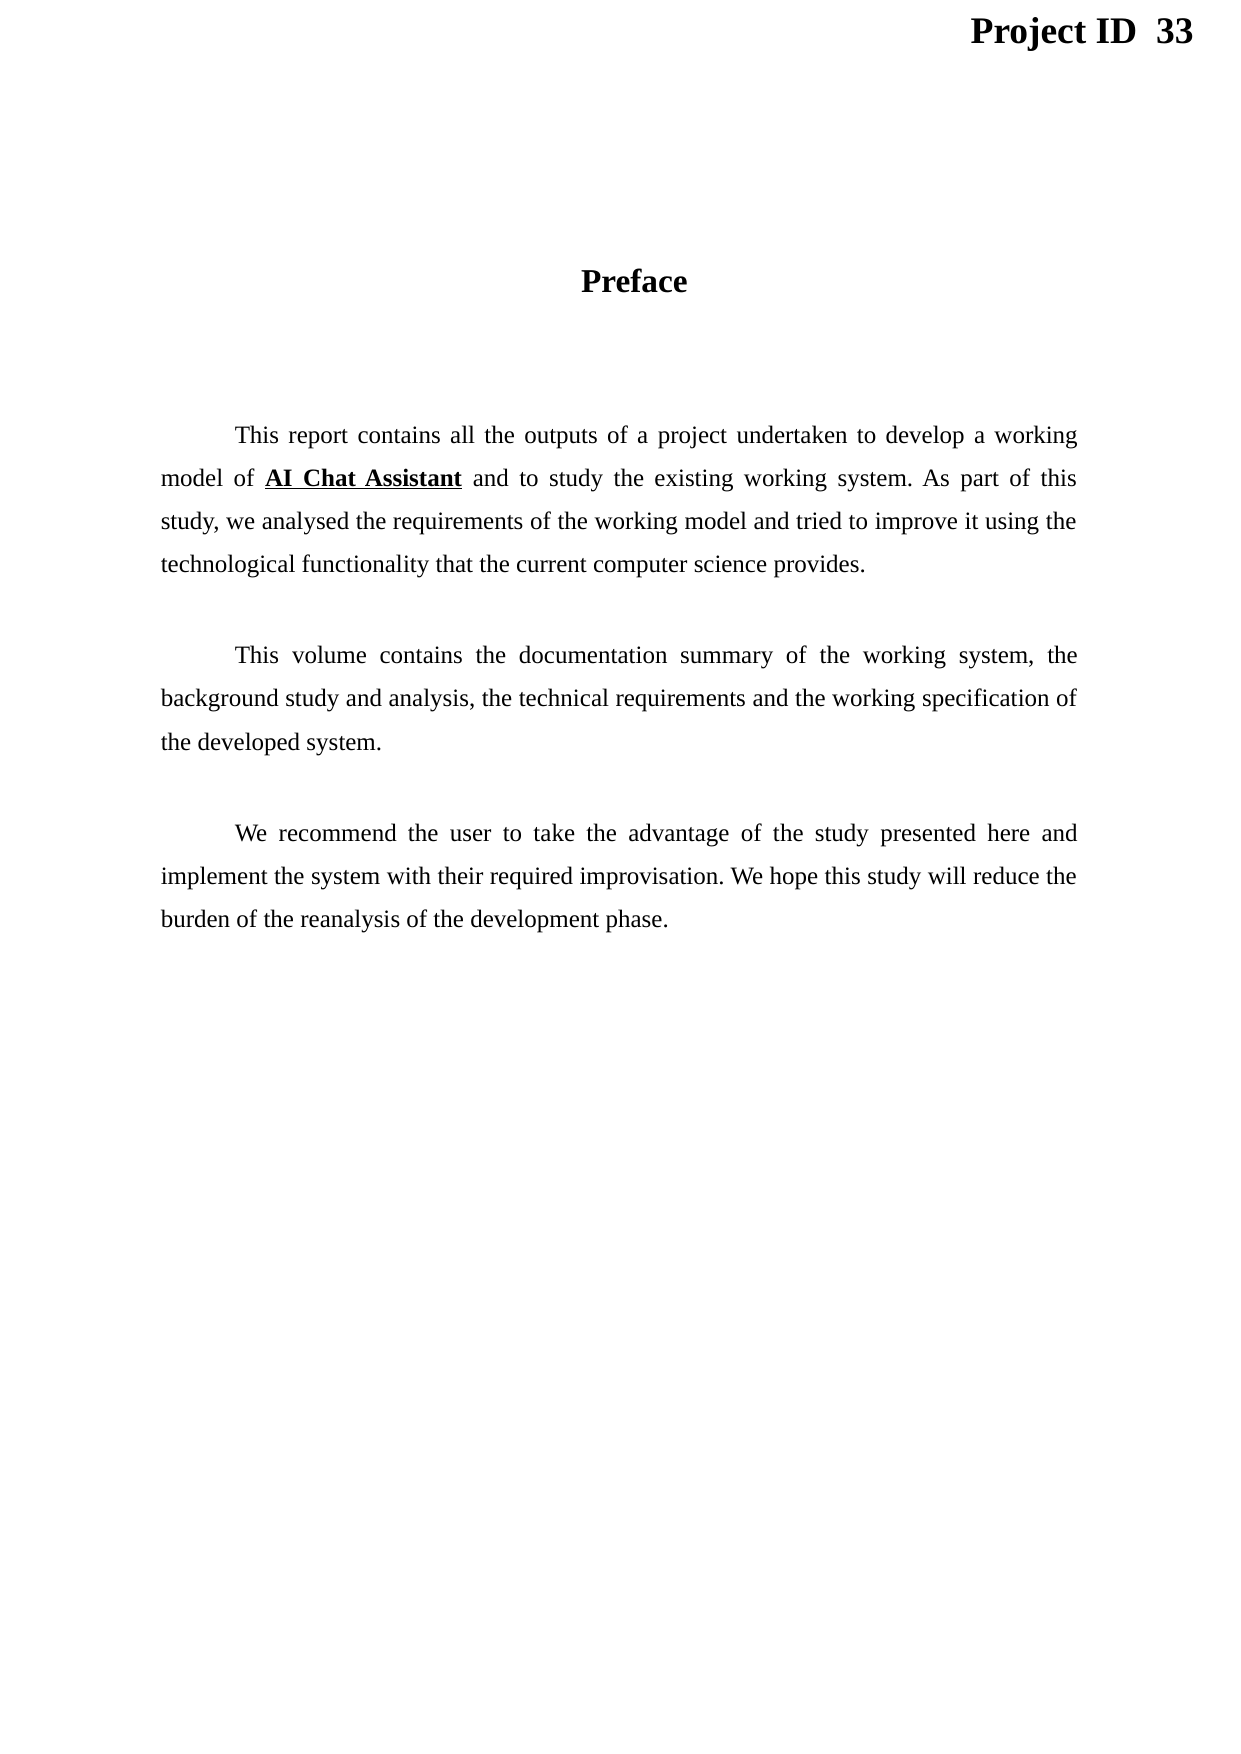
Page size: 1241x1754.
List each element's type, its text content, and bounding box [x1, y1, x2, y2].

text This report contains all the outputs of a project undertaken to develop a working model of AI Chat Assistant and to study the existing working system. As part of this study, we analysed the requirements of the working model and tried to improve it using the technological functionality that the current computer science provides. [161, 420, 1078, 578]
text This volume contains the documentation summary of the working system, the background study and analysis, the technical requirements and the working specification of the developed system. [161, 640, 1078, 755]
text We recommend the user to take the advantage of the study presented here and implement the system with their required improvisation. We hope this study will reduce the burden of the reanalysis of the development phase. [161, 818, 1078, 933]
subtitle Preface [161, 262, 1049, 300]
